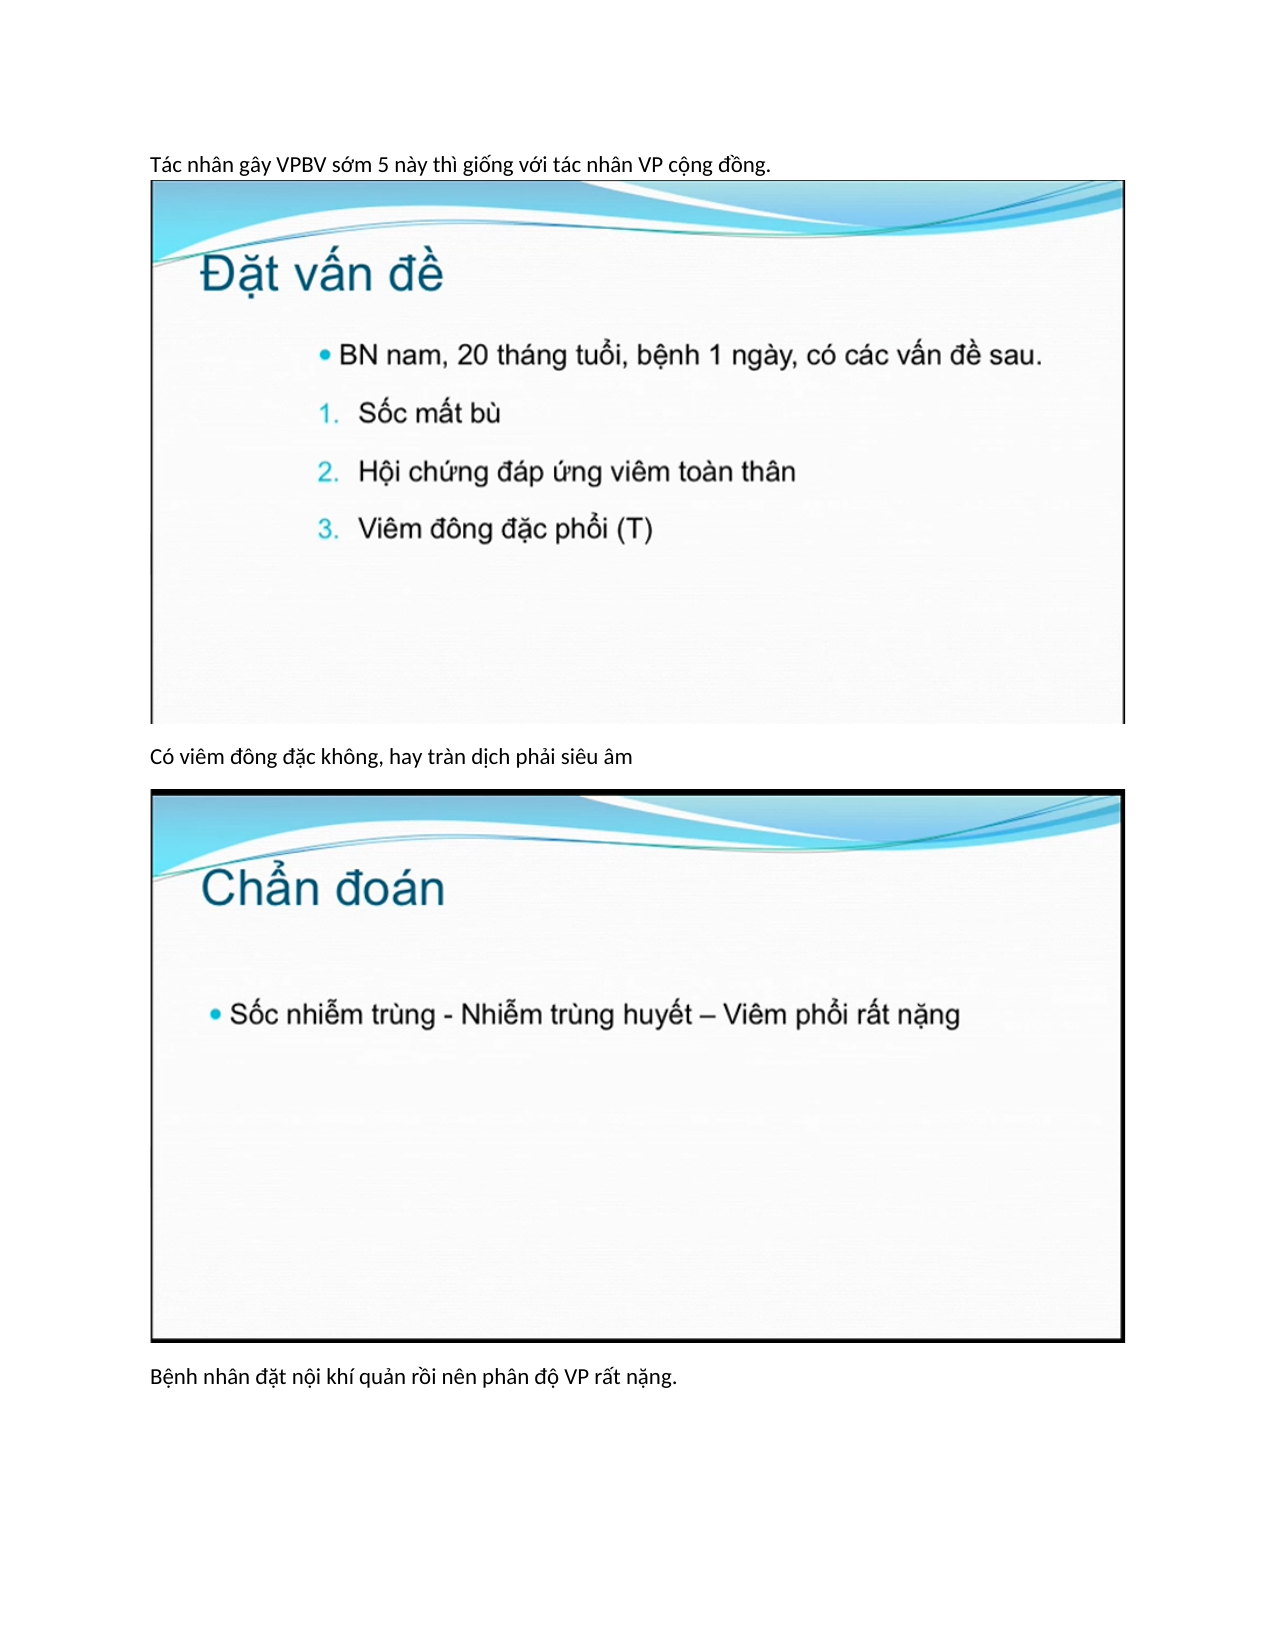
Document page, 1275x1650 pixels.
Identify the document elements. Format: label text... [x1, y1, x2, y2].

text Có viêm đông đặc không, hay tràn dịch phải siêu âm [150, 742, 1125, 770]
text Bệnh nhân đặt nội khí quản rồi nên phân độ VP rất nặng. [150, 1362, 1125, 1390]
picture [150, 789, 1125, 1343]
text Tác nhân gây VPBV sớm 5 này thì giống với tác nhân VP cộng đồng. [150, 150, 1125, 180]
picture [150, 180, 1125, 724]
